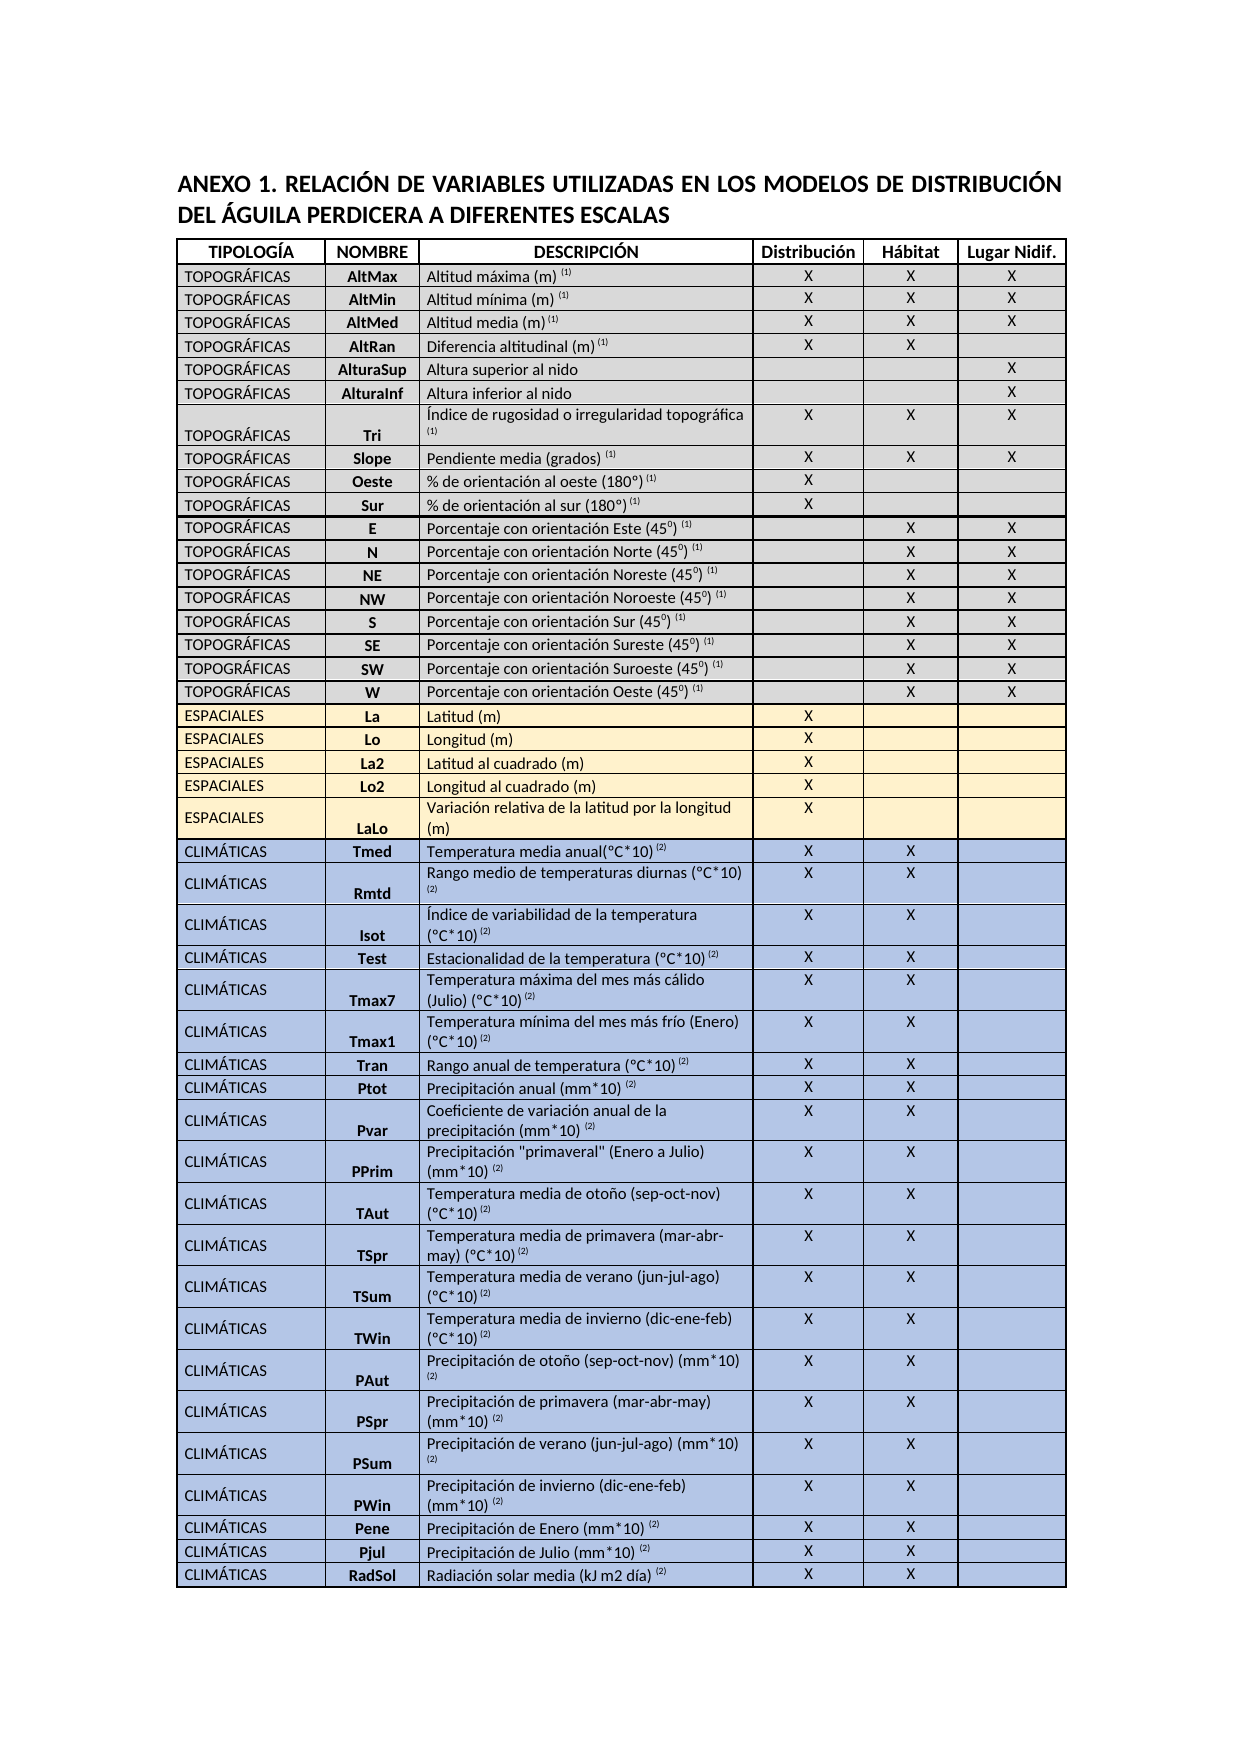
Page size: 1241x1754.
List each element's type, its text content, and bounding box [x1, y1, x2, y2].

table_cell ESPACIALES [178, 728, 325, 750]
table_cell LaLo [326, 798, 419, 838]
table_cell X [864, 1308, 957, 1349]
table_cell TOPOGRÁFICAS [178, 381, 325, 403]
table_cell Porcentaje con orientación Norte (450) (1) [420, 541, 752, 562]
table_cell [754, 682, 863, 703]
table_cell X [959, 265, 1065, 286]
table_cell [959, 946, 1065, 968]
table_cell TSpr [326, 1225, 419, 1265]
table_cell Latitud al cuadrado (m) [420, 751, 752, 773]
table_cell Temperatura media de otoño (sep-oct-nov) (ºC*10) (2) [420, 1183, 752, 1224]
table_cell TOPOGRÁFICAS [178, 311, 325, 333]
table_cell X [959, 564, 1065, 586]
table_cell PSpr [326, 1391, 419, 1432]
table_cell TOPOGRÁFICAS [178, 682, 325, 703]
table_cell CLIMÁTICAS [178, 905, 325, 945]
table_cell Altura inferior al nido [420, 381, 752, 403]
table_cell S [326, 611, 419, 633]
table_cell X [959, 287, 1065, 310]
table_cell CLIMÁTICAS [178, 840, 325, 862]
table_cell X [754, 1540, 863, 1562]
table_cell Temperatura media de invierno (dic-ene-feb) (ºC*10) (2) [420, 1308, 752, 1349]
table_cell [959, 1433, 1065, 1474]
table_cell CLIMÁTICAS [178, 970, 325, 1010]
table_cell Pjul [326, 1540, 419, 1562]
table_cell X [754, 863, 863, 903]
table_cell Precipitación de primavera (mar-abr-may) (mm*10) (2) [420, 1391, 752, 1432]
table_cell TWin [326, 1308, 419, 1349]
table_cell TSum [326, 1266, 419, 1307]
table_cell [959, 774, 1065, 797]
table_cell X [864, 334, 957, 357]
table_cell N [326, 541, 419, 562]
table_cell [959, 840, 1065, 862]
table_cell CLIMÁTICAS [178, 1563, 325, 1586]
table_cell X [754, 1141, 863, 1182]
table_cell X [959, 311, 1065, 333]
table_cell X [754, 1308, 863, 1349]
table_cell Precipitación anual (mm*10) (2) [420, 1076, 752, 1099]
table_cell Temperatura media anual(ºC*10) (2) [420, 840, 752, 862]
table_cell X [864, 905, 957, 945]
table_cell [754, 518, 863, 539]
table_cell PSum [326, 1433, 419, 1474]
table_cell X [754, 840, 863, 862]
table_cell X [754, 751, 863, 773]
table_cell [959, 705, 1065, 726]
table_cell X [754, 798, 863, 838]
table_cell AlturaSup [326, 358, 419, 380]
table_cell Lo2 [326, 774, 419, 797]
table_cell TOPOGRÁFICAS [178, 493, 325, 515]
table_cell X [959, 405, 1065, 445]
table_cell [754, 611, 863, 633]
table_cell CLIMÁTICAS [178, 1100, 325, 1140]
table_cell X [754, 1433, 863, 1474]
table_cell NW [326, 588, 419, 609]
table_cell [959, 751, 1065, 773]
table_cell X [754, 287, 863, 310]
table_cell X [754, 265, 863, 286]
table_cell X [864, 1011, 957, 1052]
table_cell PPrim [326, 1141, 419, 1182]
table_cell X [864, 1141, 957, 1182]
table_cell E [326, 518, 419, 539]
table_cell X [864, 1076, 957, 1099]
table_cell [959, 1563, 1065, 1586]
table_cell Precipitación de verano (jun-jul-ago) (mm*10) (2) [420, 1433, 752, 1474]
table_cell X [864, 1100, 957, 1140]
table_cell X [959, 381, 1065, 403]
table_cell X [754, 970, 863, 1010]
table_cell X [864, 1563, 957, 1586]
table_cell SE [326, 635, 419, 656]
table_cell X [864, 840, 957, 862]
table_cell La [326, 705, 419, 726]
table_cell X [864, 1516, 957, 1539]
table_cell [754, 381, 863, 403]
table_cell X [959, 658, 1065, 679]
table_cell X [864, 970, 957, 1010]
table_cell X [864, 1053, 957, 1075]
table_cell Temperatura media de verano (jun-jul-ago) (ºC*10) (2) [420, 1266, 752, 1307]
table_cell X [864, 564, 957, 586]
table_cell [754, 564, 863, 586]
table_cell % de orientación al oeste (180º) (1) [420, 470, 752, 492]
table_cell TOPOGRÁFICAS [178, 470, 325, 492]
table_cell Longitud al cuadrado (m) [420, 774, 752, 797]
table_cell X [864, 1183, 957, 1224]
table_cell X [959, 541, 1065, 562]
table_cell [959, 798, 1065, 838]
table_cell X [864, 682, 957, 703]
table_cell AltRan [326, 334, 419, 357]
table_cell X [754, 470, 863, 492]
table_cell X [864, 265, 957, 286]
table_cell [864, 751, 957, 773]
table_cell X [754, 946, 863, 968]
table_cell Test [326, 946, 419, 968]
table_cell TOPOGRÁFICAS [178, 446, 325, 468]
table_cell X [754, 1011, 863, 1052]
table_cell [959, 1011, 1065, 1052]
table_cell Temperatura mínima del mes más frío (Enero) (ºC*10) (2) [420, 1011, 752, 1052]
table_cell X [754, 1183, 863, 1224]
table_cell X [864, 588, 957, 609]
table_cell X [959, 682, 1065, 703]
table_cell X [754, 1076, 863, 1099]
table_cell Rango anual de temperatura (ºC*10) (2) [420, 1053, 752, 1075]
table_cell X [864, 611, 957, 633]
table_cell TOPOGRÁFICAS [178, 287, 325, 310]
table_cell Altitud media (m) (1) [420, 311, 752, 333]
table_cell AlturaInf [326, 381, 419, 403]
table_cell [959, 1076, 1065, 1099]
table_cell [959, 1391, 1065, 1432]
table_cell X [864, 518, 957, 539]
table_cell TOPOGRÁFICAS [178, 658, 325, 679]
table_cell TOPOGRÁFICAS [178, 564, 325, 586]
table_cell ESPACIALES [178, 774, 325, 797]
table_cell TOPOGRÁFICAS [178, 265, 325, 286]
table_cell SW [326, 658, 419, 679]
table_cell TOPOGRÁFICAS [178, 635, 325, 656]
table_cell X [754, 1475, 863, 1515]
table_cell Porcentaje con orientación Sureste (450) (1) [420, 635, 752, 656]
table_cell X [959, 611, 1065, 633]
table_cell Diferencia altitudinal (m) (1) [420, 334, 752, 357]
table_cell X [754, 1266, 863, 1307]
table_cell Longitud (m) [420, 728, 752, 750]
table_cell X [754, 1225, 863, 1265]
table_cell [959, 1225, 1065, 1265]
table_cell La2 [326, 751, 419, 773]
table_cell CLIMÁTICAS [178, 1183, 325, 1224]
table_cell X [754, 311, 863, 333]
table_cell [864, 493, 957, 515]
table_cell X [864, 635, 957, 656]
table_cell Rango medio de temperaturas diurnas (ºC*10) (2) [420, 863, 752, 903]
table_cell [959, 1183, 1065, 1224]
table_cell X [864, 1475, 957, 1515]
table_cell Lo [326, 728, 419, 750]
table_cell [754, 588, 863, 609]
table_cell Índice de rugosidad o irregularidad topográfica (1) [420, 405, 752, 445]
table_cell Porcentaje con orientación Noroeste (450) (1) [420, 588, 752, 609]
table_cell Precipitación "primaveral" (Enero a Julio) (mm*10) (2) [420, 1141, 752, 1182]
table_cell Variación relativa de la latitud por la longitud (m) [420, 798, 752, 838]
table_cell [959, 970, 1065, 1010]
table_cell X [864, 1540, 957, 1562]
table_cell [959, 1475, 1065, 1515]
table_cell X [754, 334, 863, 357]
table_cell CLIMÁTICAS [178, 1475, 325, 1515]
table_cell [959, 470, 1065, 492]
table_cell X [864, 1225, 957, 1265]
table_cell Rmtd [326, 863, 419, 903]
table_cell Pvar [326, 1100, 419, 1140]
table_cell [959, 1516, 1065, 1539]
table_cell AltMed [326, 311, 419, 333]
table_cell [959, 1540, 1065, 1562]
table_cell [959, 728, 1065, 750]
table_cell X [864, 1433, 957, 1474]
table_cell X [864, 946, 957, 968]
table_cell Altura superior al nido [420, 358, 752, 380]
table_cell Temperatura máxima del mes más cálido (Julio) (ºC*10) (2) [420, 970, 752, 1010]
table_header NOMBRE [326, 240, 418, 263]
table_cell Tmax7 [326, 970, 419, 1010]
table_cell CLIMÁTICAS [178, 1350, 325, 1390]
table_cell ESPACIALES [178, 798, 325, 838]
table_cell X [754, 405, 863, 445]
table_header Distribución [754, 240, 863, 263]
table_cell [959, 863, 1065, 903]
table_cell [959, 1308, 1065, 1349]
table_cell Índice de variabilidad de la temperatura (ºC*10) (2) [420, 905, 752, 945]
table_cell X [754, 728, 863, 750]
table_cell TOPOGRÁFICAS [178, 588, 325, 609]
table_cell [754, 541, 863, 562]
table_cell Pendiente media (grados) (1) [420, 446, 752, 468]
table_cell X [754, 774, 863, 797]
table_cell CLIMÁTICAS [178, 863, 325, 903]
table_cell [959, 1141, 1065, 1182]
table_cell Oeste [326, 470, 419, 492]
table_cell X [864, 658, 957, 679]
table_cell Porcentaje con orientación Noreste (450) (1) [420, 564, 752, 586]
table_cell CLIMÁTICAS [178, 946, 325, 968]
table_cell CLIMÁTICAS [178, 1266, 325, 1307]
table_cell X [864, 1266, 957, 1307]
table_header DESCRIPCIÓN [420, 240, 752, 263]
table_cell Porcentaje con orientación Sur (450) (1) [420, 611, 752, 633]
table_cell TOPOGRÁFICAS [178, 541, 325, 562]
table_cell X [864, 541, 957, 562]
table_cell CLIMÁTICAS [178, 1053, 325, 1075]
table_cell X [754, 493, 863, 515]
table_cell Tran [326, 1053, 419, 1075]
table_cell X [754, 705, 863, 726]
table_cell X [959, 358, 1065, 380]
table_cell Porcentaje con orientación Este (450) (1) [420, 518, 752, 539]
table_cell X [754, 1516, 863, 1539]
table_cell CLIMÁTICAS [178, 1391, 325, 1432]
table_cell CLIMÁTICAS [178, 1433, 325, 1474]
table_cell [959, 1266, 1065, 1307]
table_cell % de orientación al sur (180º) (1) [420, 493, 752, 515]
table_cell Isot [326, 905, 419, 945]
table_cell X [959, 588, 1065, 609]
table_cell [959, 1350, 1065, 1390]
table_cell TAut [326, 1183, 419, 1224]
table_cell X [864, 1350, 957, 1390]
table_cell TOPOGRÁFICAS [178, 334, 325, 357]
table_cell Ptot [326, 1076, 419, 1099]
table_cell Temperatura media de primavera (mar-abr-may) (ºC*10) (2) [420, 1225, 752, 1265]
table_cell X [959, 635, 1065, 656]
table_cell Precipitación de Enero (mm*10) (2) [420, 1516, 752, 1539]
table_header TIPOLOGÍA [178, 240, 324, 263]
table_cell Tmax1 [326, 1011, 419, 1052]
table_cell [864, 705, 957, 726]
table_cell [959, 1053, 1065, 1075]
table_cell Porcentaje con orientación Oeste (450) (1) [420, 682, 752, 703]
table_cell X [864, 446, 957, 468]
table_cell X [754, 905, 863, 945]
table_cell [864, 774, 957, 797]
table_cell [959, 334, 1065, 357]
table_cell X [864, 1391, 957, 1432]
table_cell [864, 381, 957, 403]
table_cell X [864, 405, 957, 445]
table_cell [754, 658, 863, 679]
table_cell X [754, 1391, 863, 1432]
table_cell Porcentaje con orientación Suroeste (450) (1) [420, 658, 752, 679]
table_cell Altitud mínima (m) (1) [420, 287, 752, 310]
table_cell ESPACIALES [178, 705, 325, 726]
table_cell X [754, 1100, 863, 1140]
table_cell Latitud (m) [420, 705, 752, 726]
table_cell TOPOGRÁFICAS [178, 518, 325, 539]
table_cell [754, 635, 863, 656]
table_cell Coeficiente de variación anual de la precipitación (mm*10) (2) [420, 1100, 752, 1140]
table_cell PWin [326, 1475, 419, 1515]
table_cell X [864, 287, 957, 310]
table_cell Radiación solar media (kJ m2 día) (2) [420, 1563, 752, 1586]
table_cell [754, 358, 863, 380]
table_cell AltMax [326, 265, 419, 286]
table_cell X [864, 311, 957, 333]
table_cell Tmed [326, 840, 419, 862]
table_cell X [864, 863, 957, 903]
table_cell Precipitación de invierno (dic-ene-feb) (mm*10) (2) [420, 1475, 752, 1515]
table_cell CLIMÁTICAS [178, 1540, 325, 1562]
table_cell CLIMÁTICAS [178, 1076, 325, 1099]
table_cell X [754, 446, 863, 468]
subtitle ANEXO 1. RELACIÓN DE VARIABLES UTILIZADAS EN LOS MODELOS DE DISTRIBUCIÓN DEL ÁGUILA PERDICERA A DIFERENTES ESCALAS [177, 168, 1063, 229]
table_cell TOPOGRÁFICAS [178, 405, 325, 445]
table_cell [864, 470, 957, 492]
table_cell Altitud máxima (m) (1) [420, 265, 752, 286]
table_cell [959, 1100, 1065, 1140]
table_cell Estacionalidad de la temperatura (ºC*10) (2) [420, 946, 752, 968]
table_header Lugar Nidif. [959, 240, 1065, 263]
table_cell Precipitación de Julio (mm*10) (2) [420, 1540, 752, 1562]
table_cell TOPOGRÁFICAS [178, 358, 325, 380]
table_cell [864, 728, 957, 750]
table_cell Tri [326, 405, 419, 445]
table_cell CLIMÁTICAS [178, 1308, 325, 1349]
table_cell Precipitación de otoño (sep-oct-nov) (mm*10) (2) [420, 1350, 752, 1390]
table_cell W [326, 682, 419, 703]
table_cell Sur [326, 493, 419, 515]
table_cell CLIMÁTICAS [178, 1225, 325, 1265]
table_header Hábitat [864, 240, 957, 263]
table_cell PAut [326, 1350, 419, 1390]
table_cell [959, 493, 1065, 515]
table_cell X [754, 1053, 863, 1075]
table_cell Slope [326, 446, 419, 468]
table_cell AltMin [326, 287, 419, 310]
table_cell X [754, 1563, 863, 1586]
table_cell ESPACIALES [178, 751, 325, 773]
table_cell CLIMÁTICAS [178, 1516, 325, 1539]
table_cell CLIMÁTICAS [178, 1011, 325, 1052]
table_cell TOPOGRÁFICAS [178, 611, 325, 633]
table_cell [864, 358, 957, 380]
table_cell X [959, 518, 1065, 539]
table_cell X [754, 1350, 863, 1390]
table_cell [864, 798, 957, 838]
table_cell RadSol [326, 1563, 419, 1586]
table_cell CLIMÁTICAS [178, 1141, 325, 1182]
table_cell Pene [326, 1516, 419, 1539]
table_cell NE [326, 564, 419, 586]
table_cell X [959, 446, 1065, 468]
table_cell [959, 905, 1065, 945]
